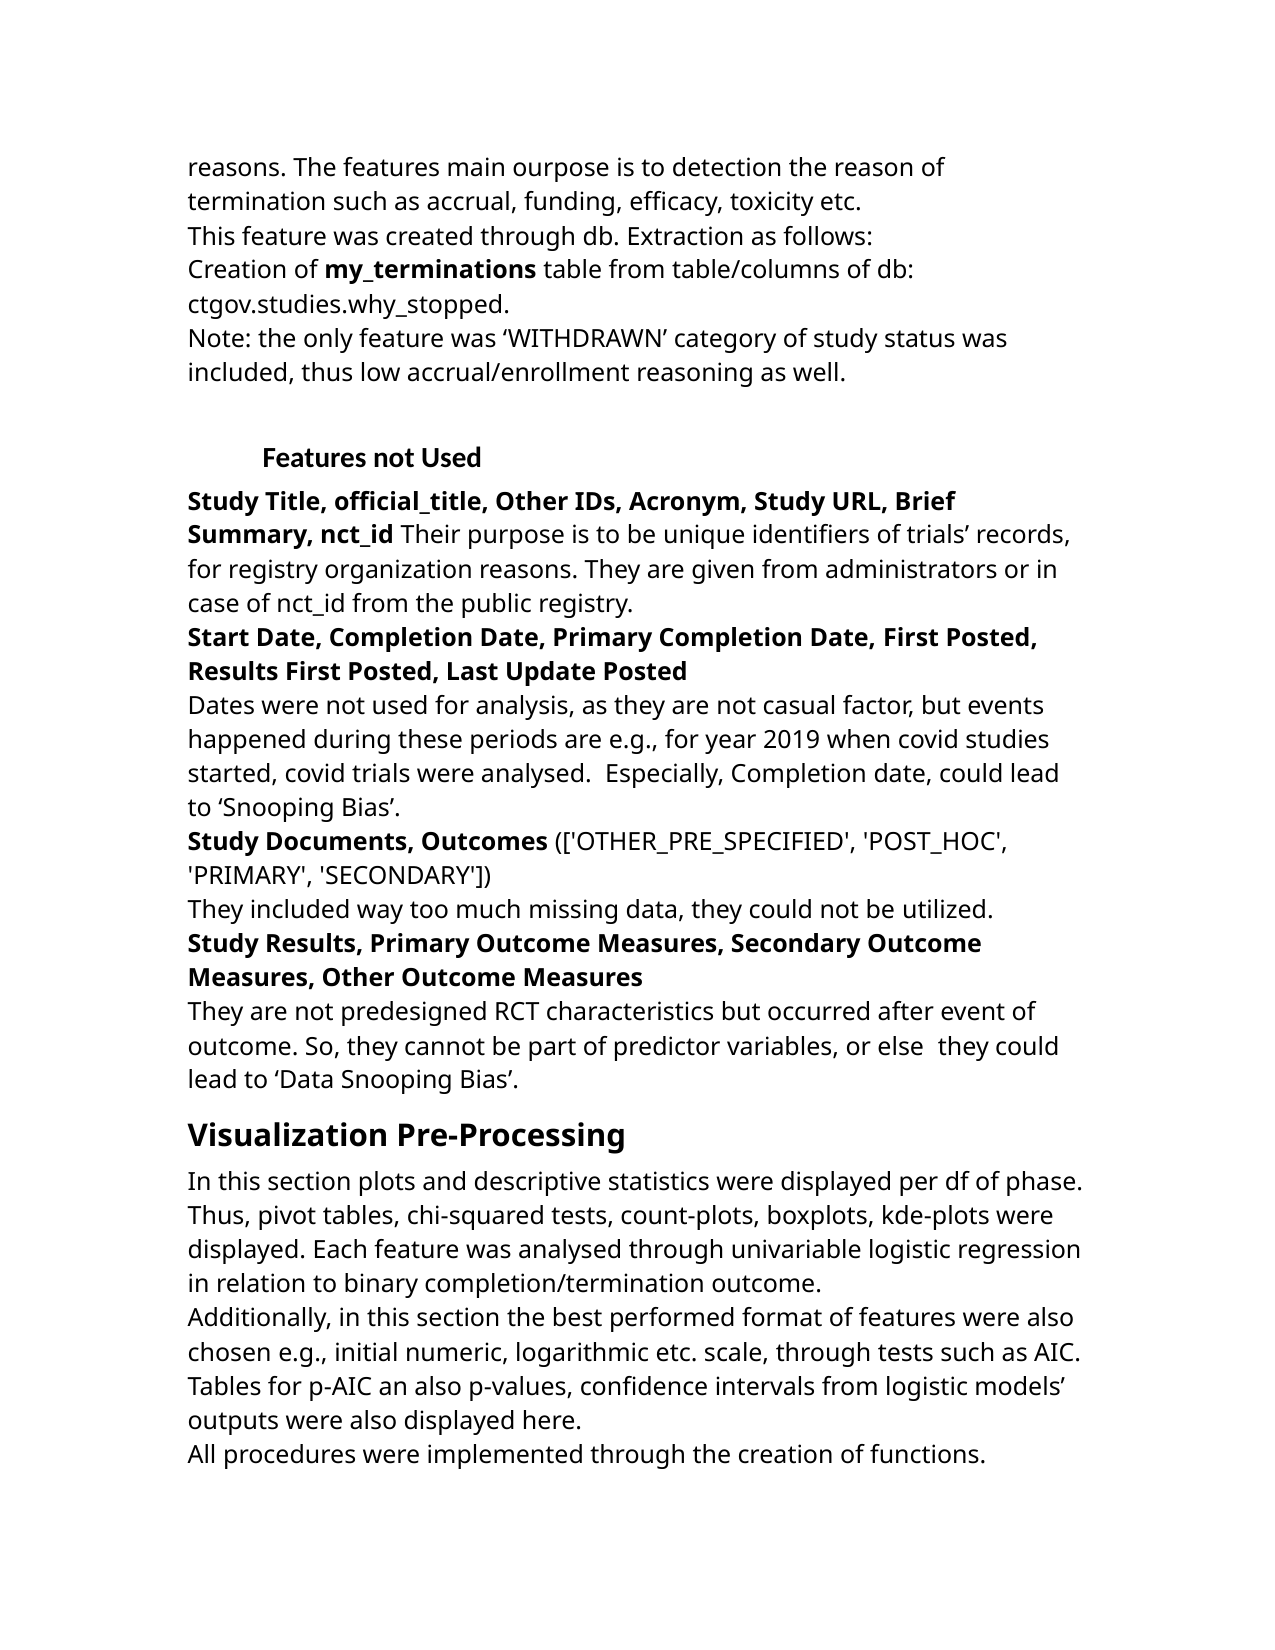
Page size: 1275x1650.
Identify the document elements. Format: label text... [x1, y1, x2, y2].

text Study Documents, Outcomes (['OTHER_PRE_SPECIFIED', 'POST_HOC', 'PRIMARY', 'SECONDARY']) They included way too much missing data, they could not be utilized. [187, 824, 1087, 926]
subtitle Visualization Pre-Processing [187, 1113, 1087, 1156]
subtitle Features not Used [262, 439, 1087, 475]
text This feature was created through db. Extraction as follows: [187, 218, 1087, 252]
text Start Date, Completion Date, Primary Completion Date, First Posted, Results First Posted, Last Update Posted Dates were not used for analysis, as they are not casual factor, but events happened during these periods are e.g., for year 2019 when covid studies started, covid trials were analysed. Especially, Completion date, could lead to ‘Snooping Bias’. [187, 619, 1087, 824]
text Study Results, Primary Outcome Measures, Secondary Outcome Measures, Other Outcome Measures They are not predesigned RCT characteristics but occurred after event of outcome. So, they cannot be part of predictor variables, or else they could lead to ‘Data Snooping Bias’. [187, 926, 1087, 1096]
text Study Title, official_title, Other IDs, Acronym, Study URL, Brief Summary, nct_id Their purpose is to be unique identifiers of trials’ records, for registry organization reasons. They are given from administrators or in case of nct_id from the public registry. [187, 483, 1087, 619]
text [187, 150, 1087, 218]
text Creation of my_terminations table from table/columns of db: ctgov.studies.why_stopped. Note: the only feature was ‘WITHDRAWN’ category of study status was included, thus low accrual/enrollment reasoning as well. [187, 252, 1087, 422]
text Additionally, in this section the best performed format of features were also chosen e.g., initial numeric, logarithmic etc. scale, through tests such as AIC. Tables for p-AIC an also p-values, confidence intervals from logistic models’ outputs were also displayed here. [187, 1300, 1087, 1436]
text All procedures were implemented through the creation of functions. [187, 1436, 1087, 1470]
text In this section plots and descriptive statistics were displayed per df of phase. Thus, pivot tables, chi-squared tests, count-plots, boxplots, kde-plots were displayed. Each feature was analysed through univariable logistic regression in relation to binary completion/termination outcome. [187, 1164, 1087, 1300]
